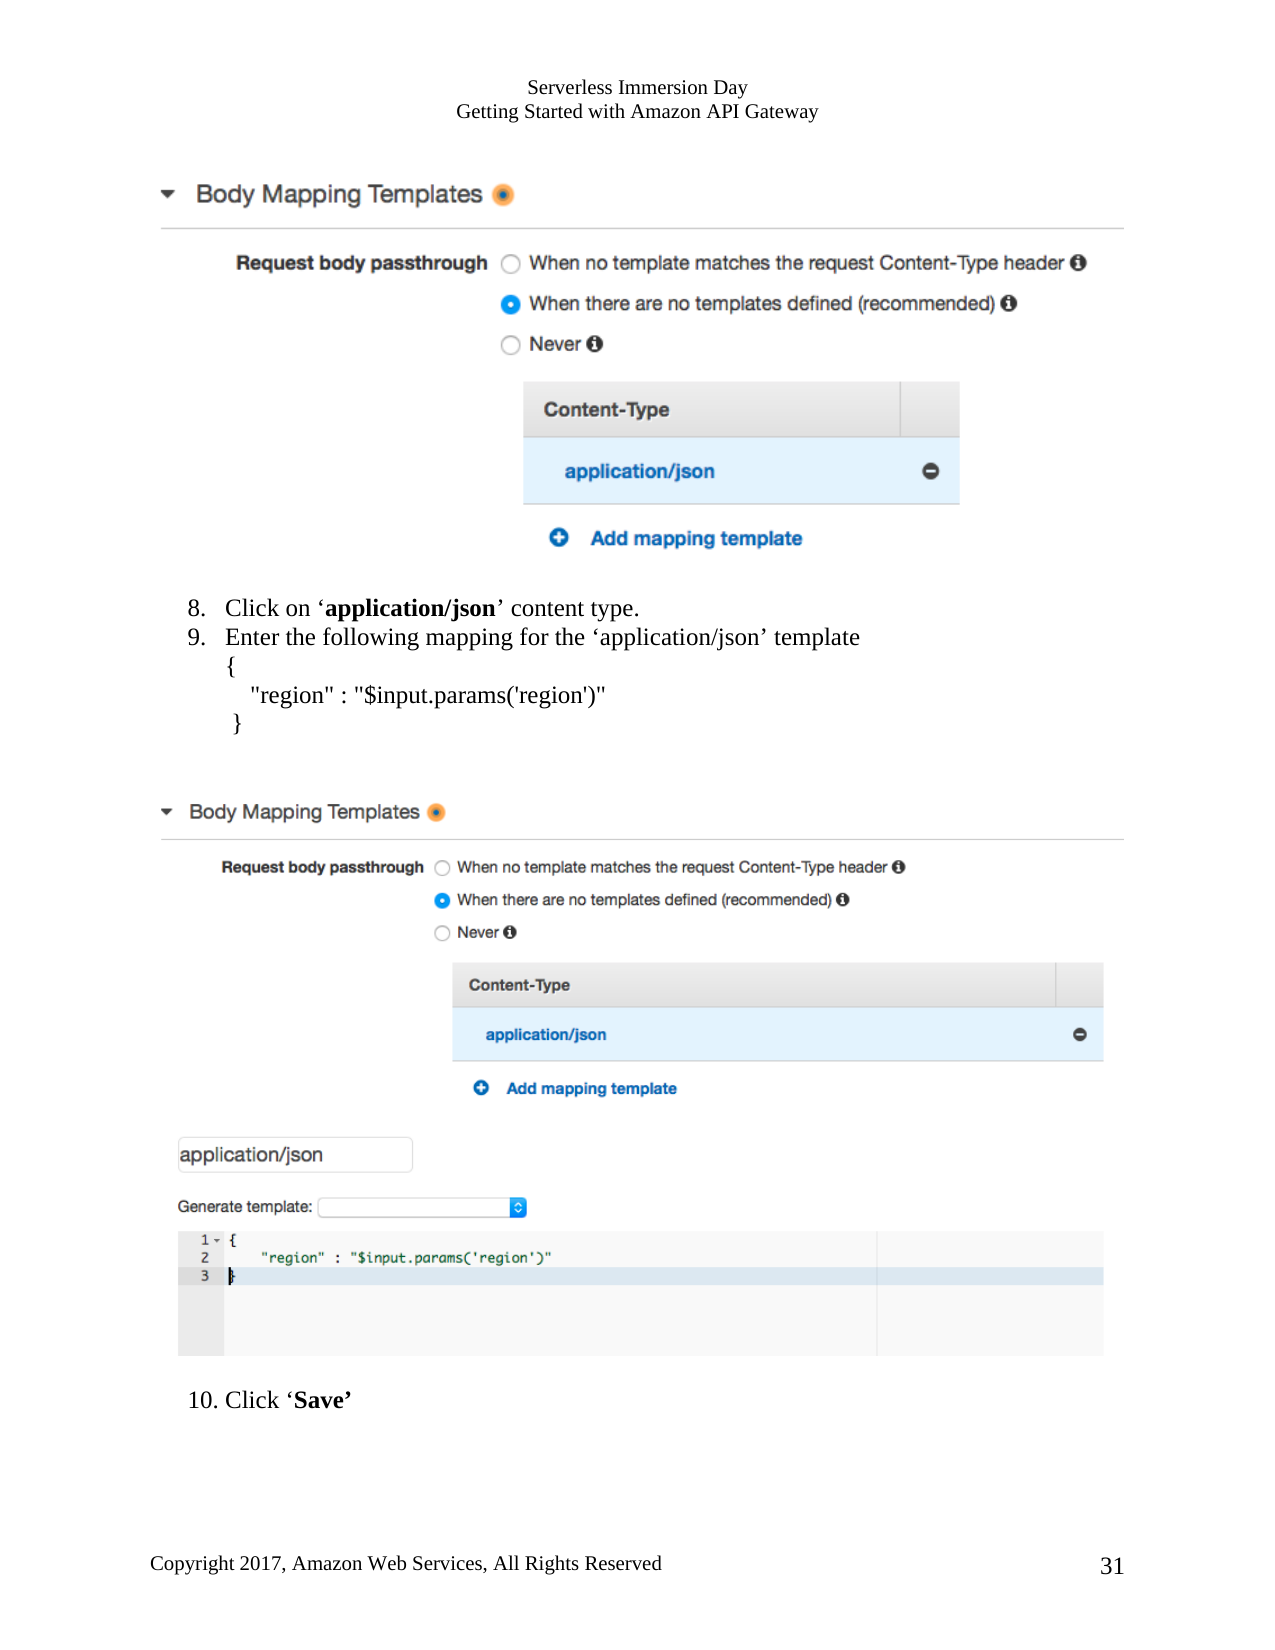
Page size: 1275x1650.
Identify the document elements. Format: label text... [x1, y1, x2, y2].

text "region" : "$input.params('region')" [225, 680, 1125, 708]
text } [225, 708, 1125, 737]
picture [150, 151, 1124, 565]
text { [225, 651, 1125, 680]
picture [150, 794, 1124, 1356]
list Click ‘Save’ [187, 1385, 1125, 1413]
list Enter the following mapping for the ‘application/json’ template [187, 622, 1125, 651]
list Click on ‘application/json’ content type. [187, 593, 1125, 622]
